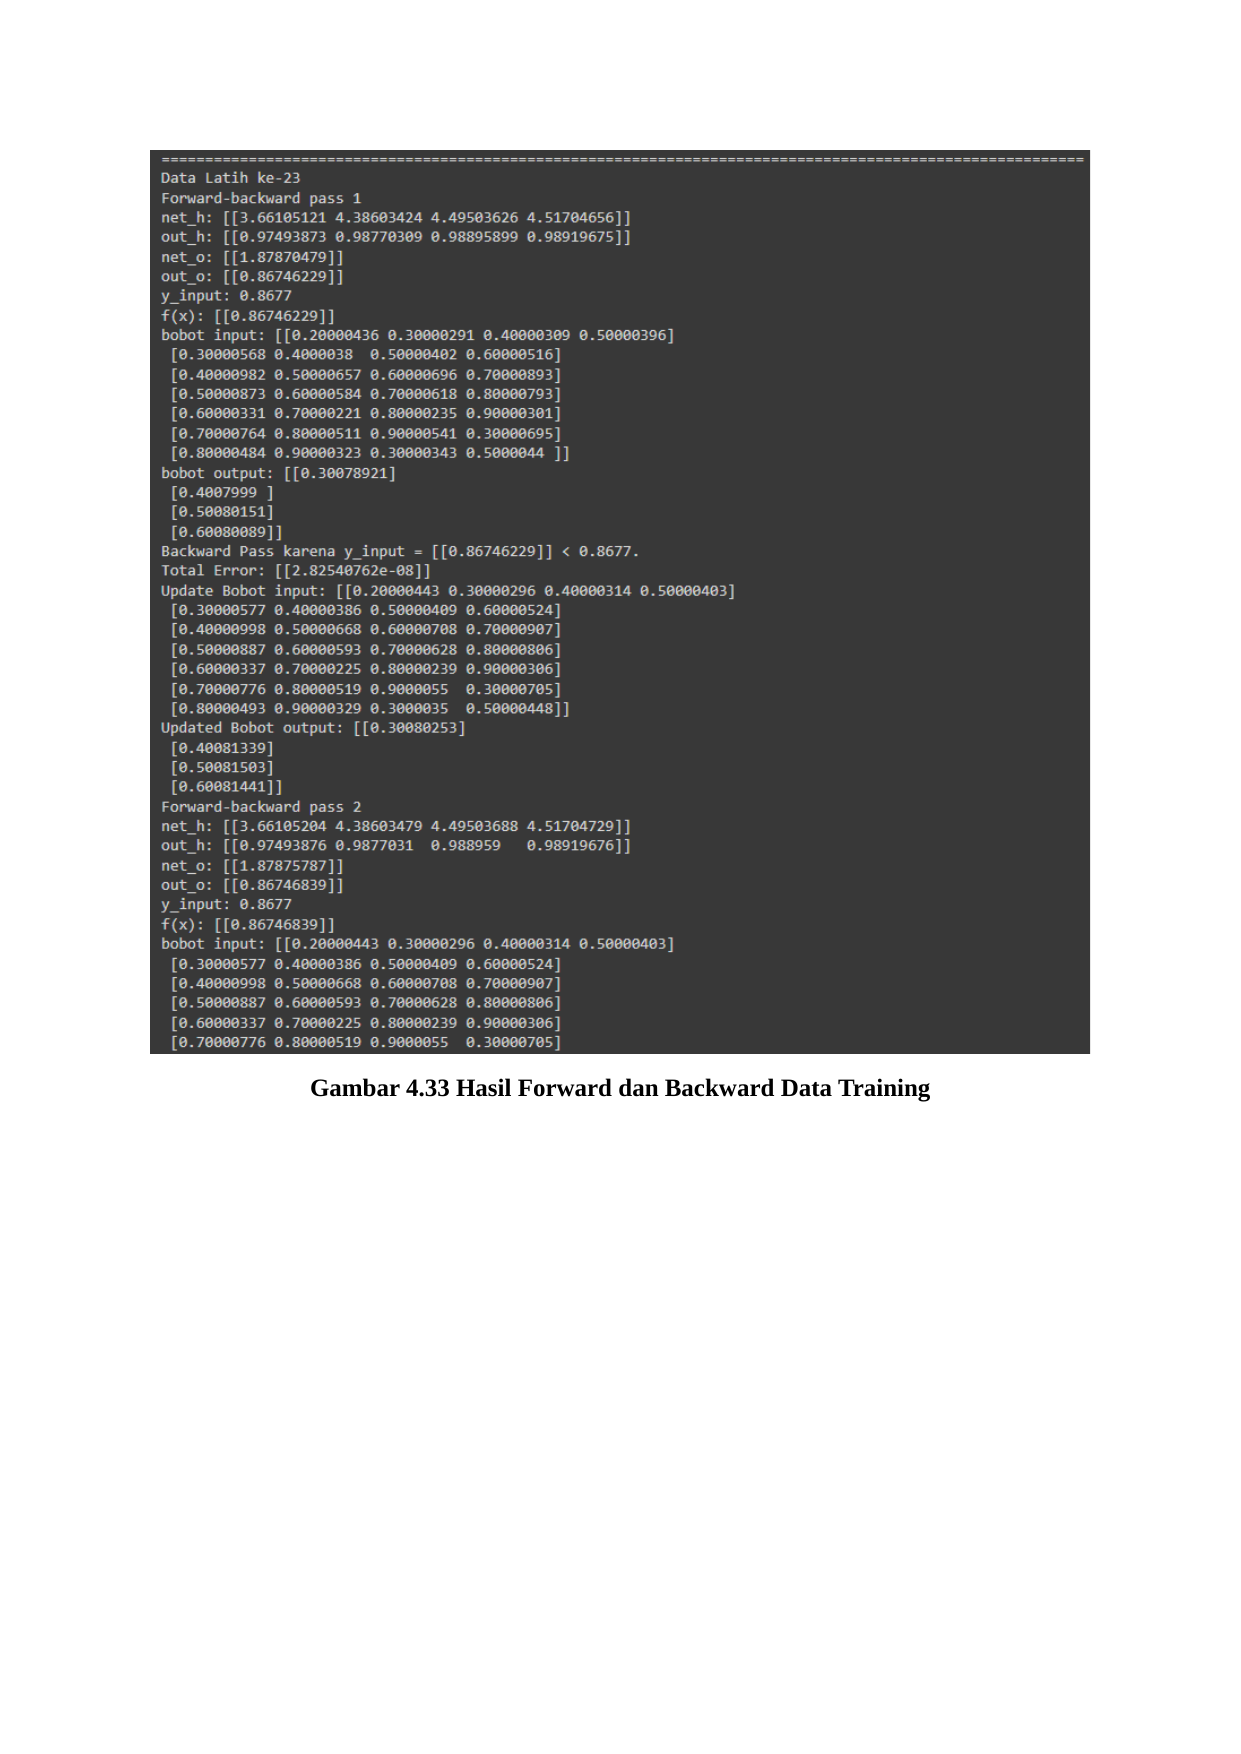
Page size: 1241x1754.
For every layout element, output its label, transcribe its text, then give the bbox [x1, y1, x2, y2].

text Gambar 4.33 Hasil Forward dan Backward Data Training [150, 1073, 1090, 1102]
picture [150, 150, 1091, 1054]
